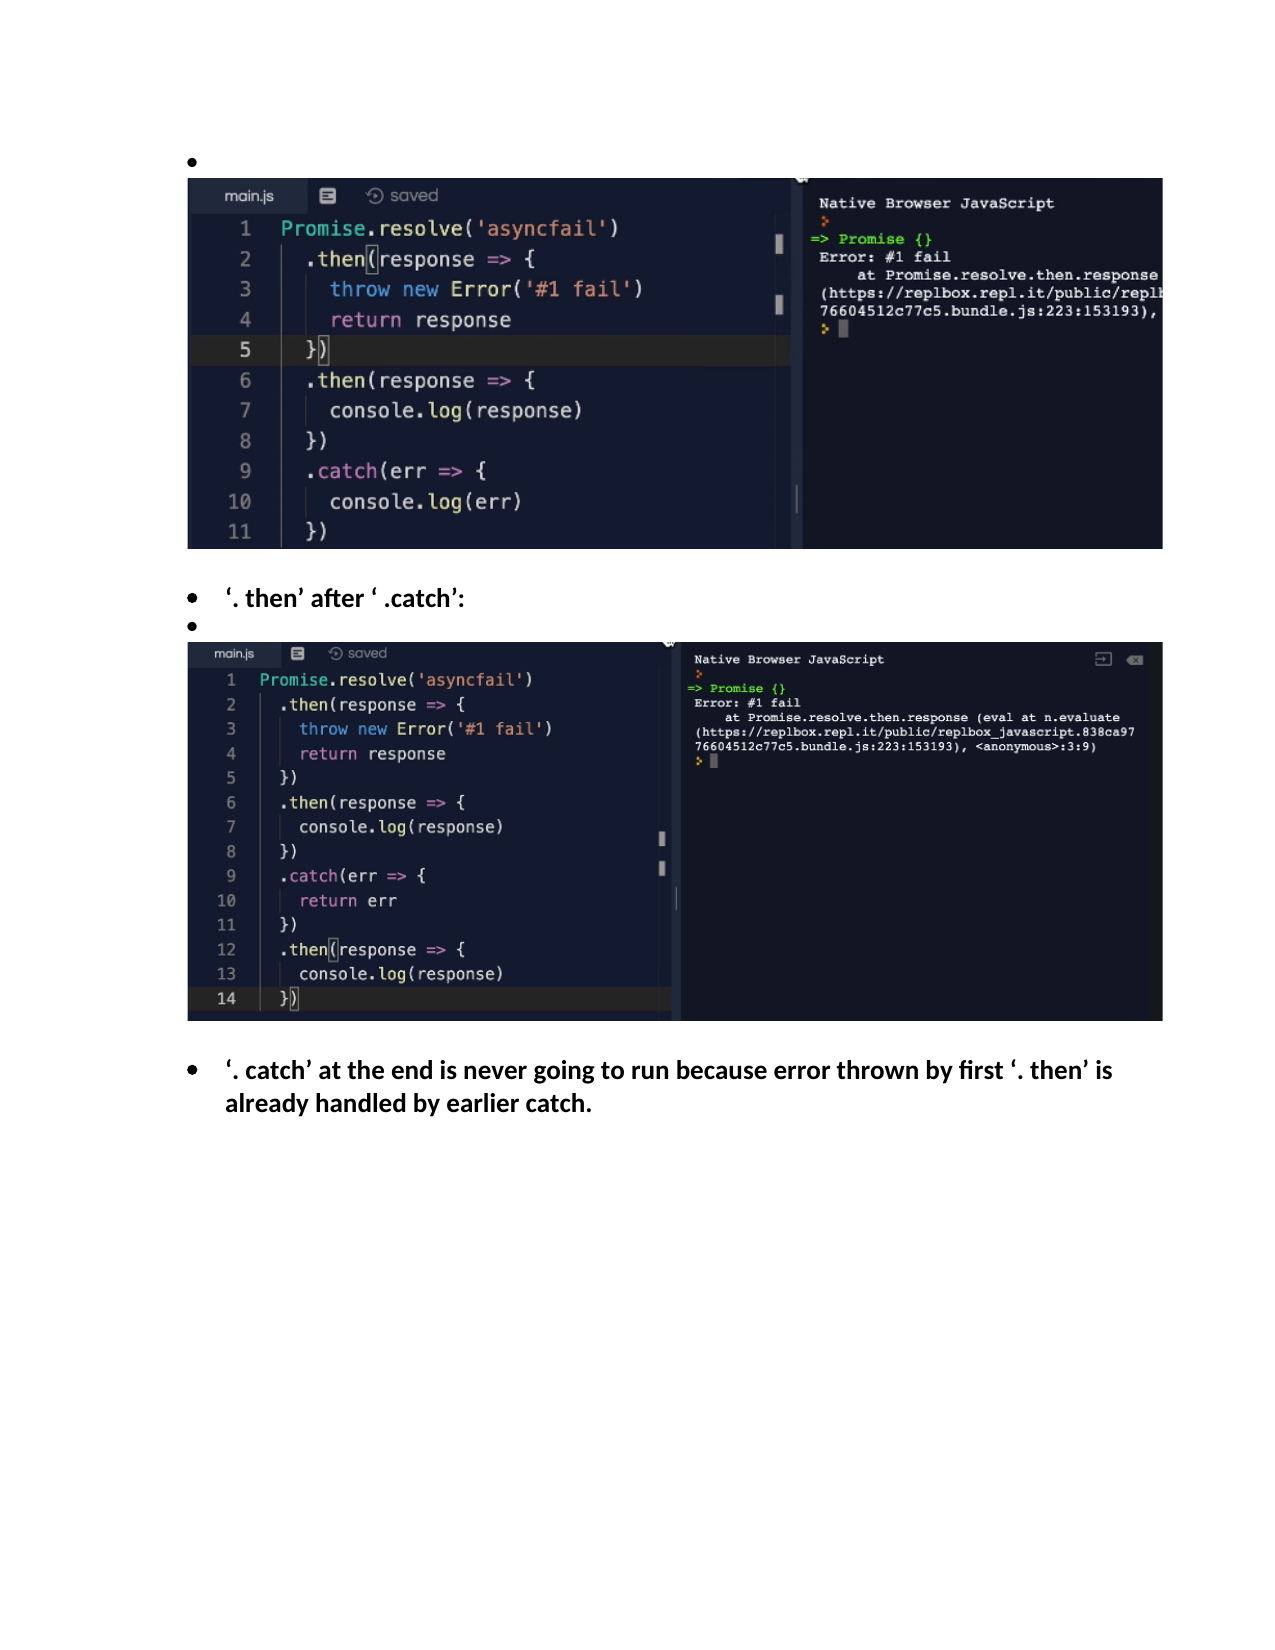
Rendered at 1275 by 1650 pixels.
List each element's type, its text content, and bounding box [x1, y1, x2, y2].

list ‘. then’ after ‘ .catch’: [187, 581, 1125, 614]
list ‘. catch’ at the end is never going to run because error thrown by first ‘. then’ is already handled by earlier catch. [187, 1053, 1125, 1119]
picture [187, 178, 1163, 549]
picture [187, 642, 1163, 1021]
